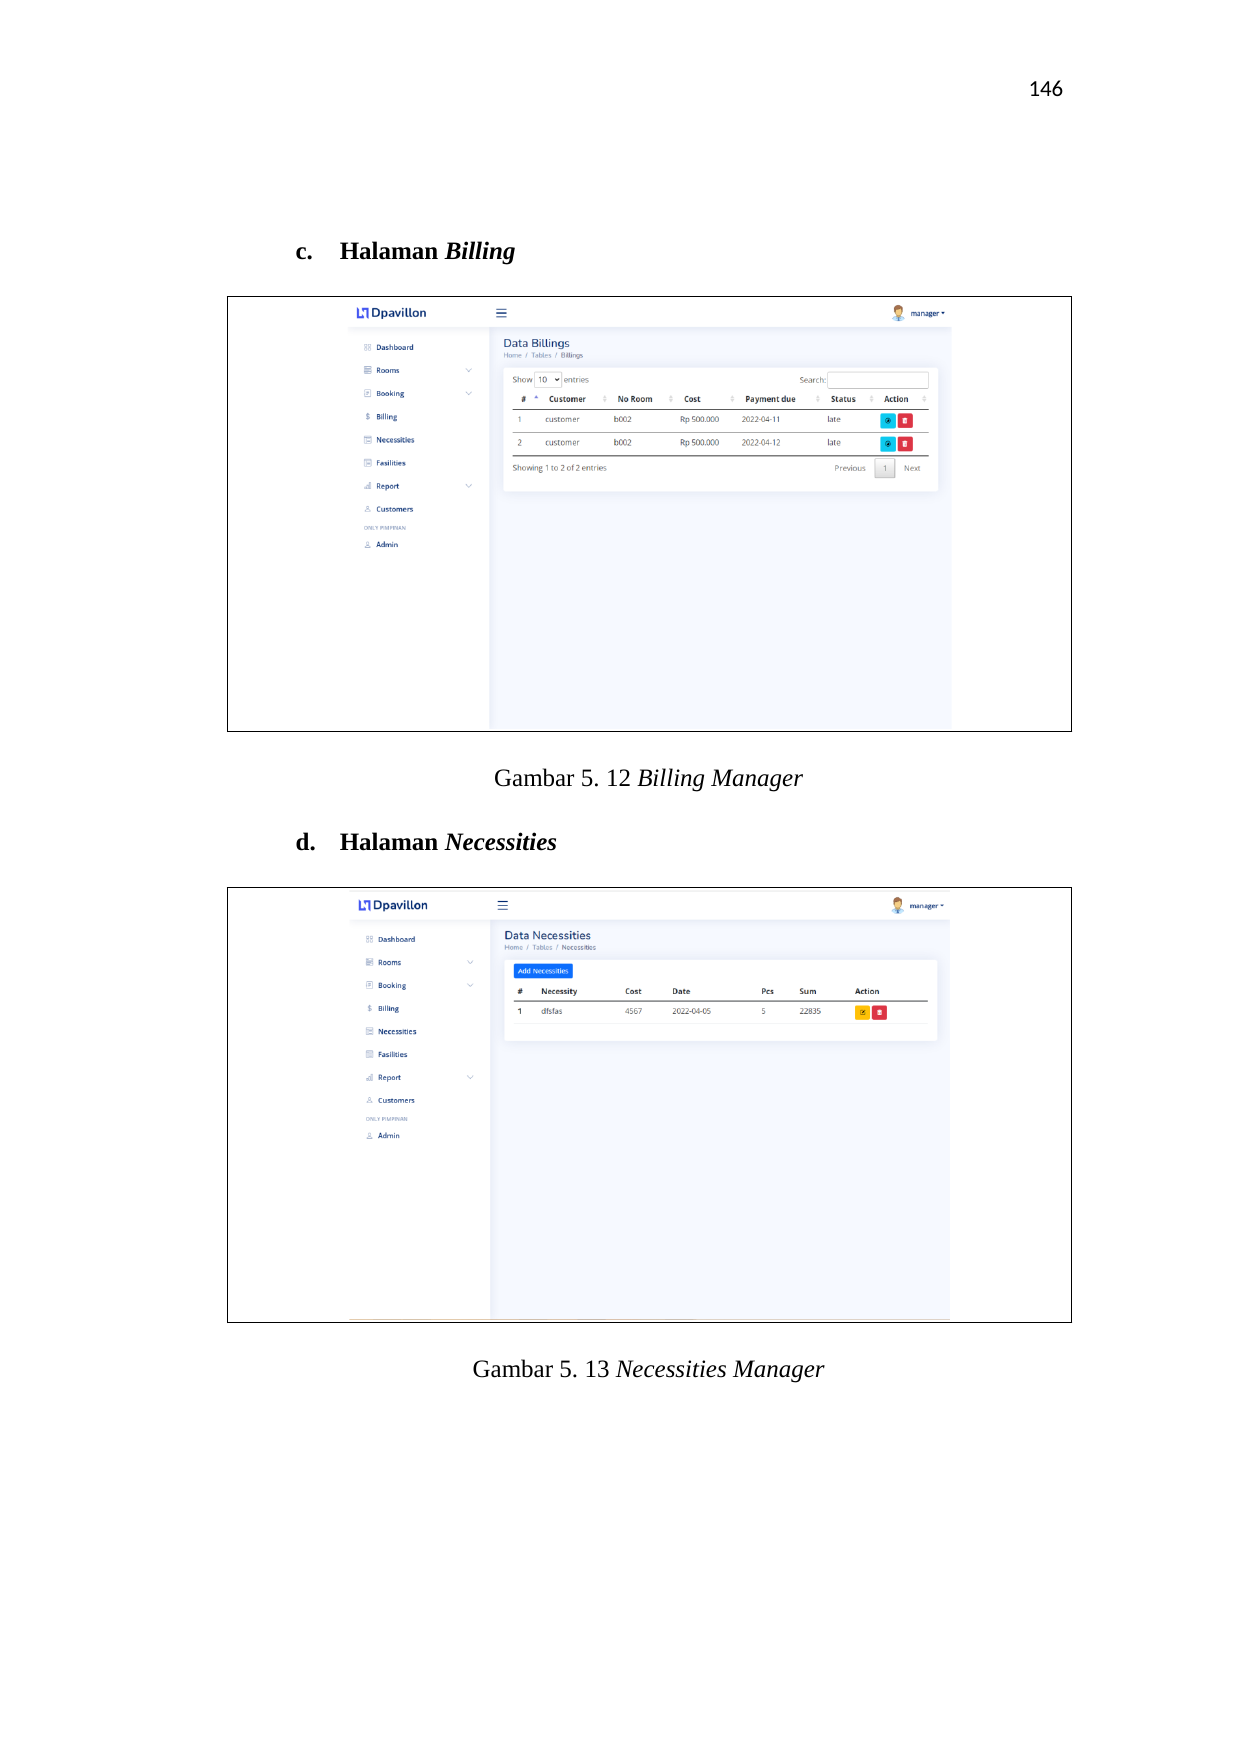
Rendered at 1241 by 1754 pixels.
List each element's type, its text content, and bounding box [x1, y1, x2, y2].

picture [349, 890, 950, 1320]
list Halaman Necessities [295, 827, 1063, 856]
list Halaman Billing [295, 236, 1063, 265]
picture [347, 299, 952, 729]
